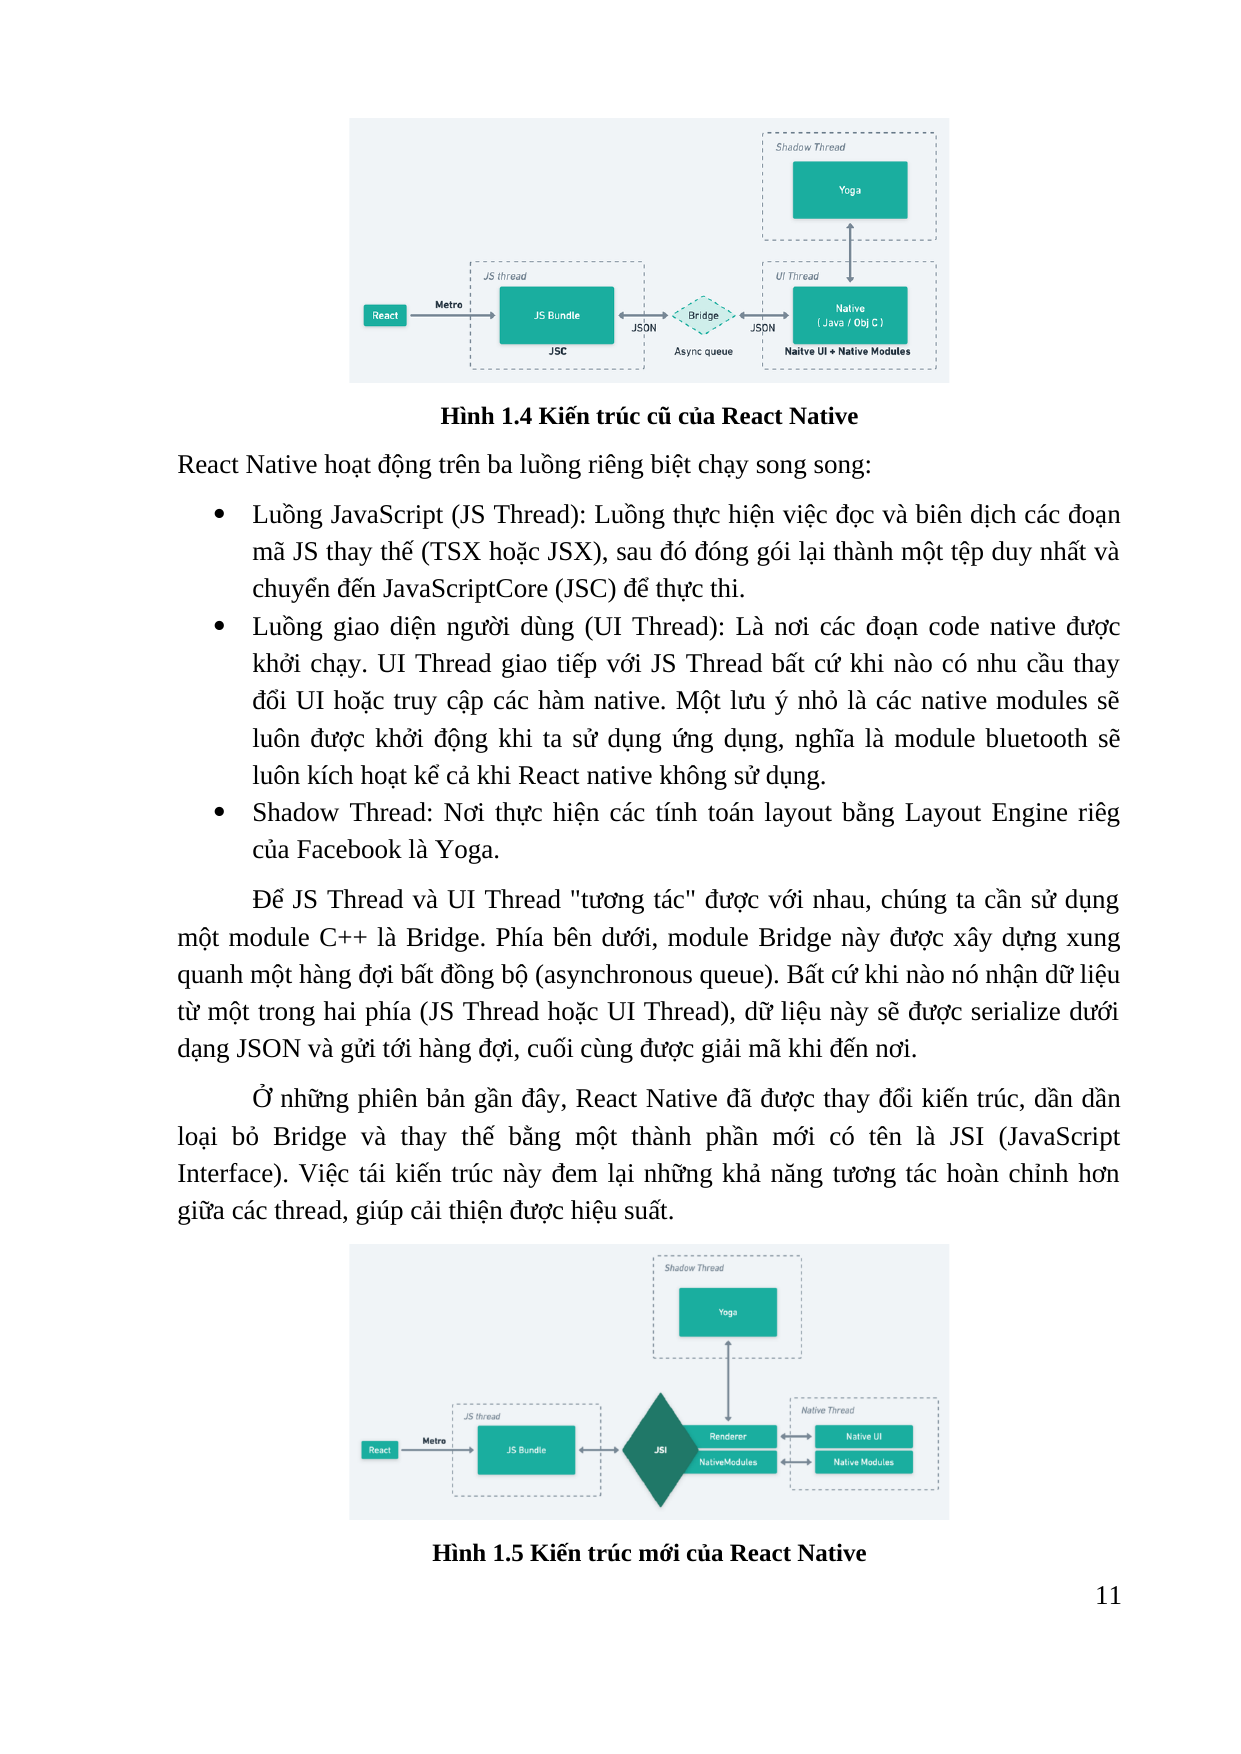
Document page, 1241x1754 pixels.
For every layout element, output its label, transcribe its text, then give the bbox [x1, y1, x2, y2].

list Luồng JavaScript (JS Thread): Luồng thực hiện việc đọc và biên dịch các đoạn mã JS thay thế (TSX hoặc JSX), sau đó đóng gói lại thành một tệp duy nhất và chuyển đến JavaScriptCore (JSC) để thực thi. [214, 498, 1122, 603]
text Hình 1.5 Kiến trúc mới của React Native [177, 1538, 1122, 1567]
text Ở những phiên bản gần đây, React Native đã được thay đổi kiến trúc, dần dần loại bỏ Bridge và thay thế bằng một thành phần mới có tên là JSI (JavaScript Interface). Việc tái kiến trúc này đem lại những khả năng tương tác hoàn chỉnh hơn giữa các thread, giúp cải thiện được hiệu suất. [177, 1082, 1122, 1225]
picture [349, 1244, 950, 1520]
text Hình 1.4 Kiến trúc cũ của React Native [177, 401, 1122, 430]
picture [349, 118, 950, 383]
list Luồng giao diện người dùng (UI Thread): Là nơi các đoạn code native được khởi chạy. UI Thread giao tiếp với JS Thread bất cứ khi nào có nhu cầu thay đổi UI hoặc truy cập các hàm native. Một lưu ý nhỏ là các native modules sẽ luôn được khởi động khi ta sử dụng ứng dụng, nghĩa là module bluetooth sẽ luôn kích hoạt kể cả khi React native không sử dụng. [214, 610, 1122, 790]
list Shadow Thread: Nơi thực hiện các tính toán layout bằng Layout Engine riêg của Facebook là Yoga. [214, 796, 1122, 865]
text React Native hoạt động trên ba luồng riêng biệt chạy song song: [177, 448, 1122, 479]
text Để JS Thread và UI Thread "tương tác" được với nhau, chúng ta cần sử dụng một module C++ là Bridge. Phía bên dưới, module Bridge này được xây dựng xung quanh một hàng đợi bất đồng bộ (asynchronous queue). Bất cứ khi nào nó nhận dữ liệu từ một trong hai phía (JS Thread hoặc UI Thread), dữ liệu này sẽ được serialize dưới dạng JSON và gửi tới hàng đợi, cuối cùng được giải mã khi đến nơi. [177, 883, 1122, 1064]
